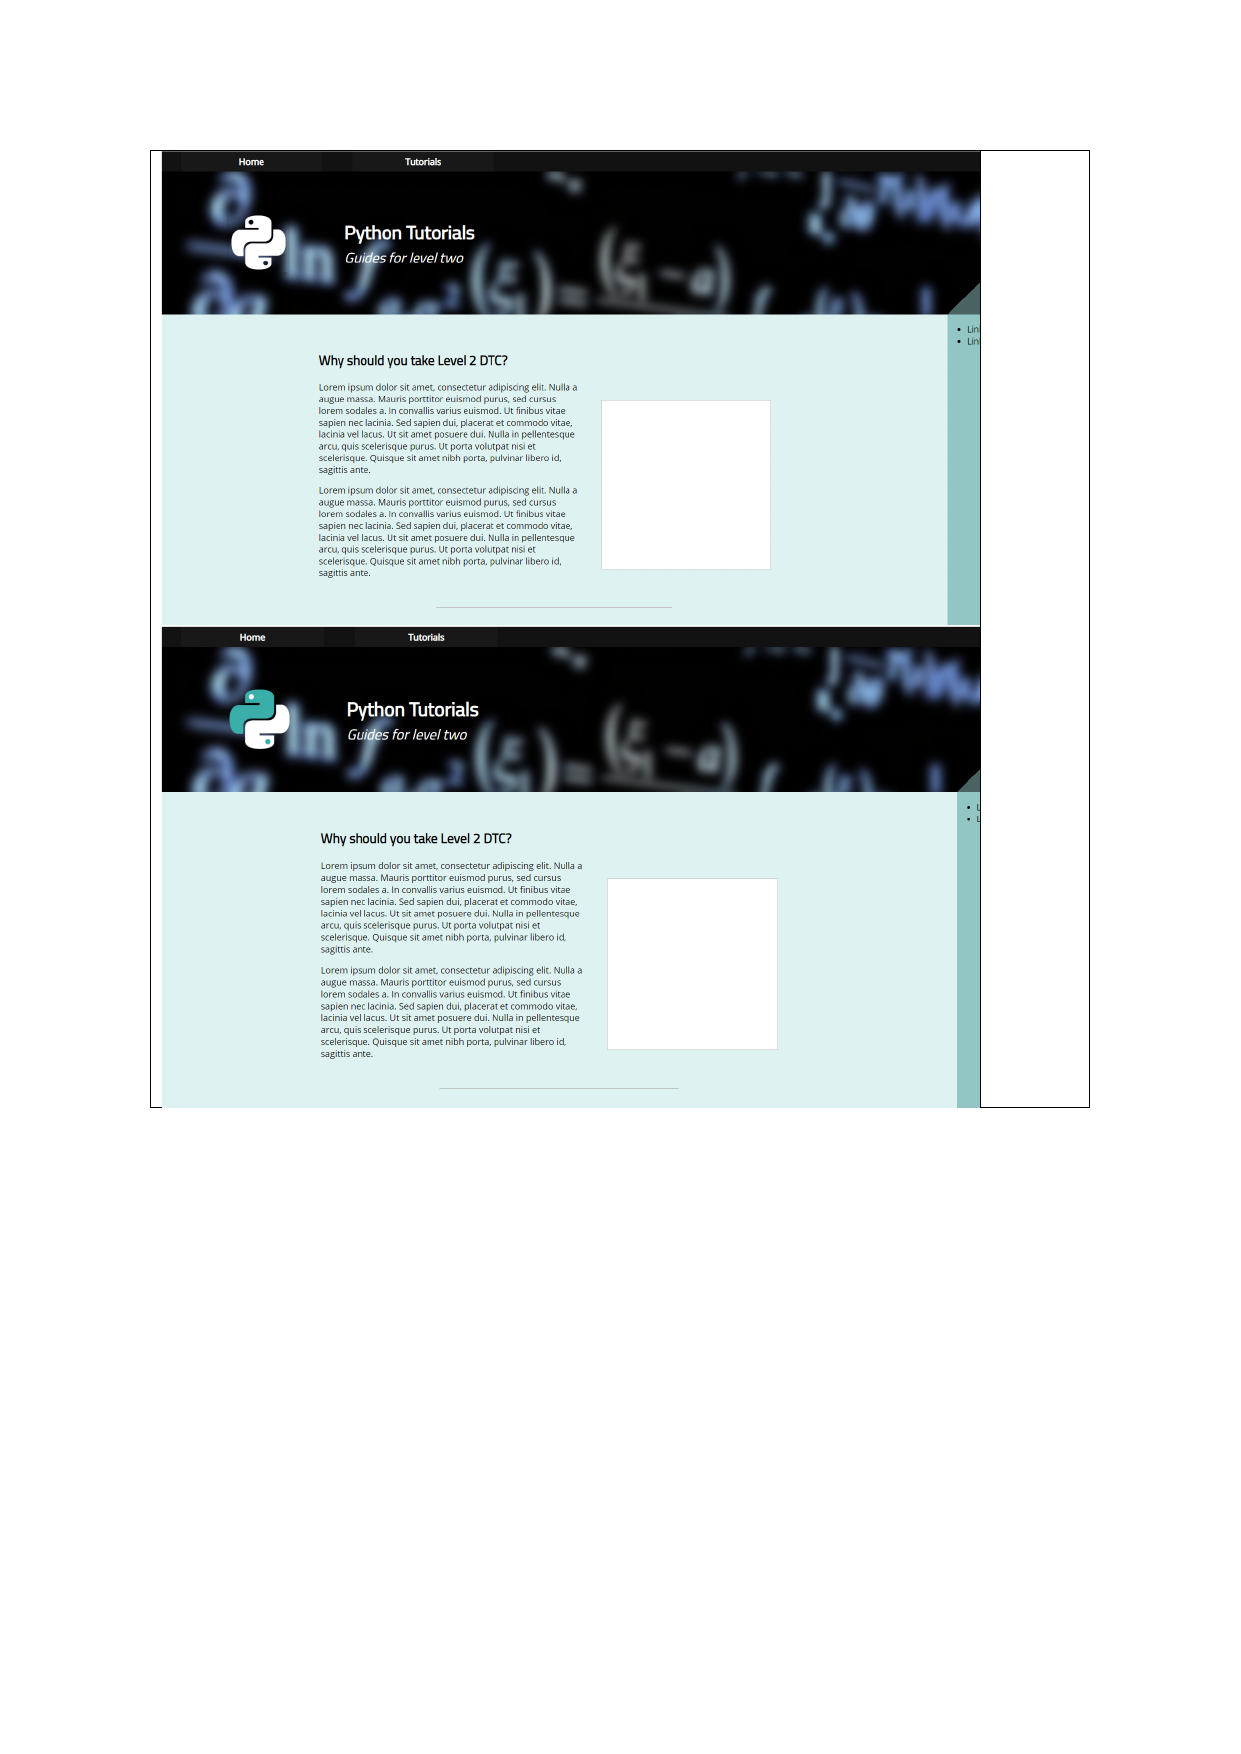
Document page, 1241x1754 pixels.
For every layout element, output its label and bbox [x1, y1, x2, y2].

picture [161, 151, 980, 1108]
table_cell [981, 151, 1089, 1107]
table_cell [151, 151, 161, 1107]
